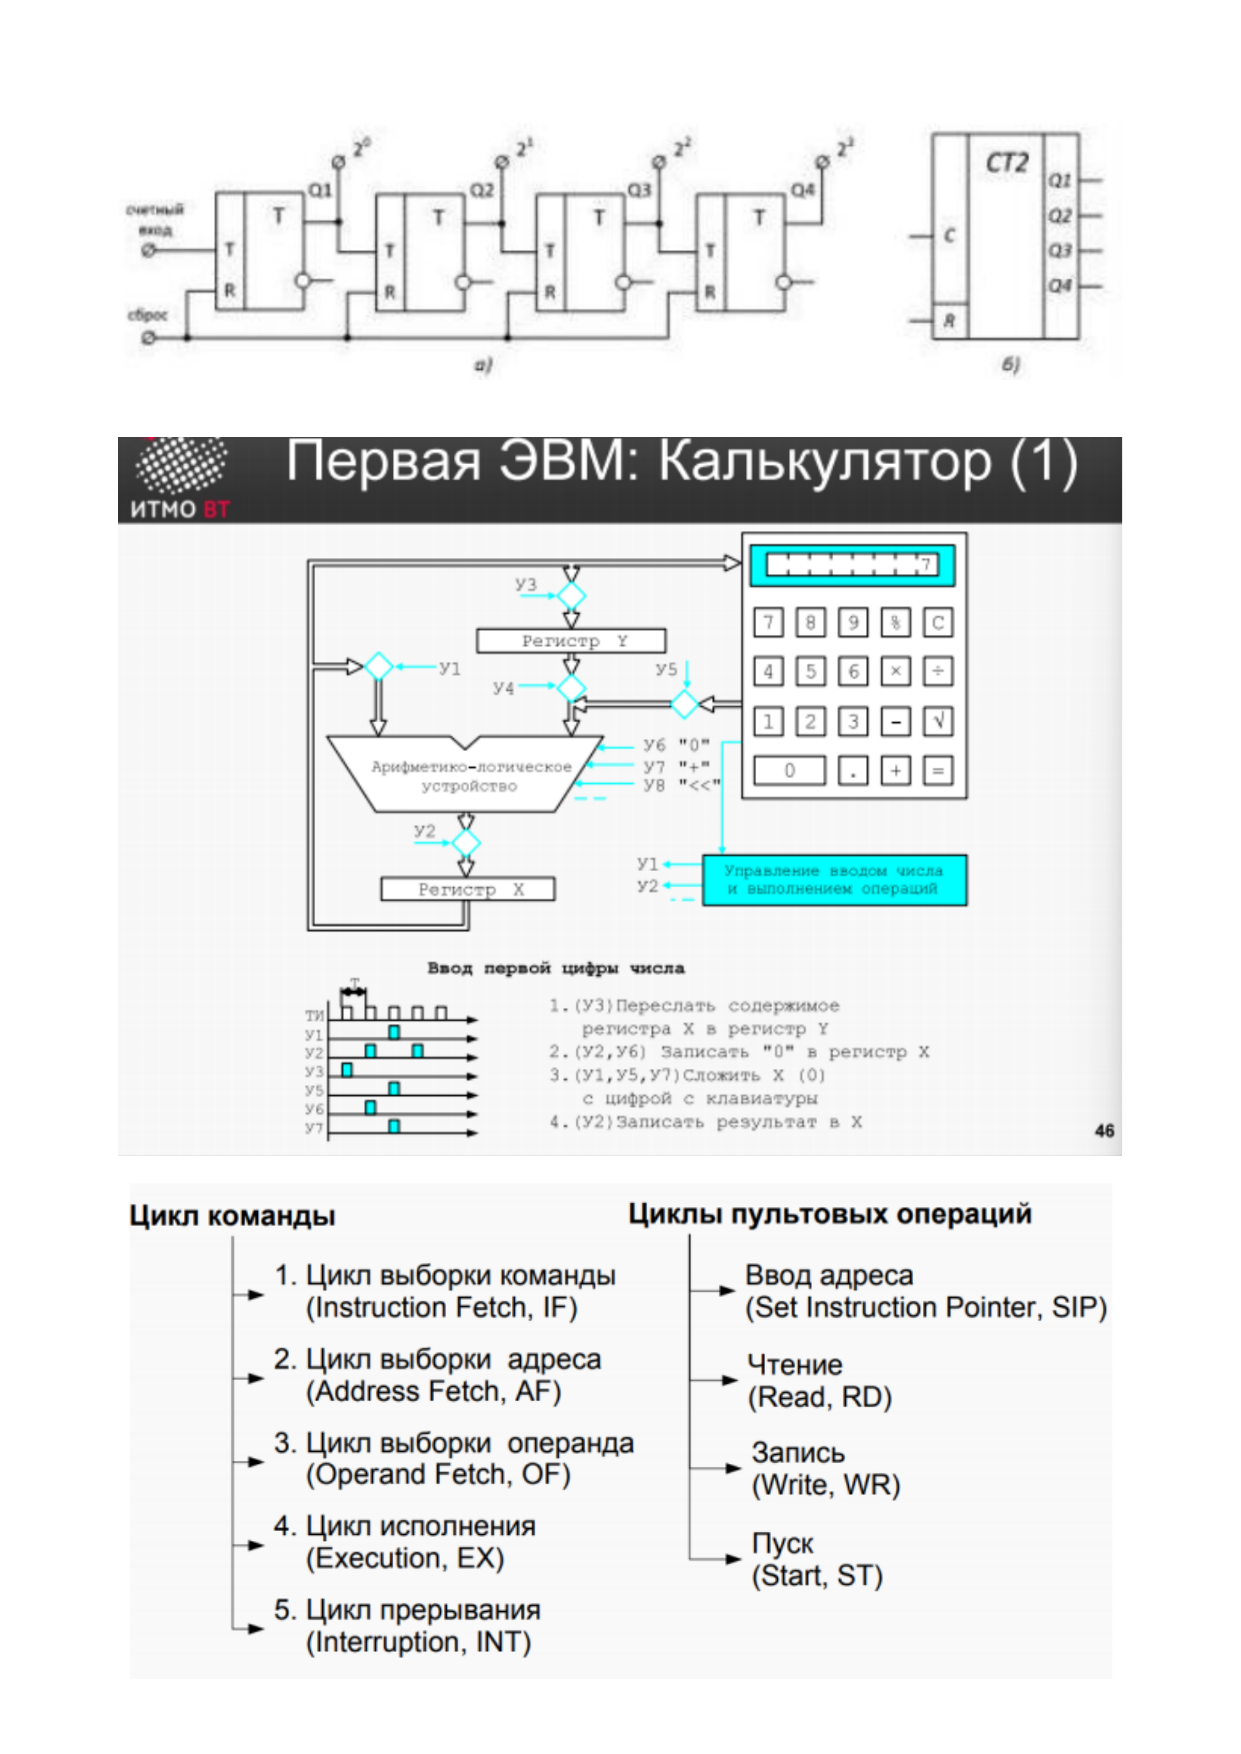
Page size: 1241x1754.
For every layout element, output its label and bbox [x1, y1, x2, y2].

picture [118, 437, 1123, 1156]
picture [112, 1179, 1117, 1679]
picture [118, 118, 1123, 380]
